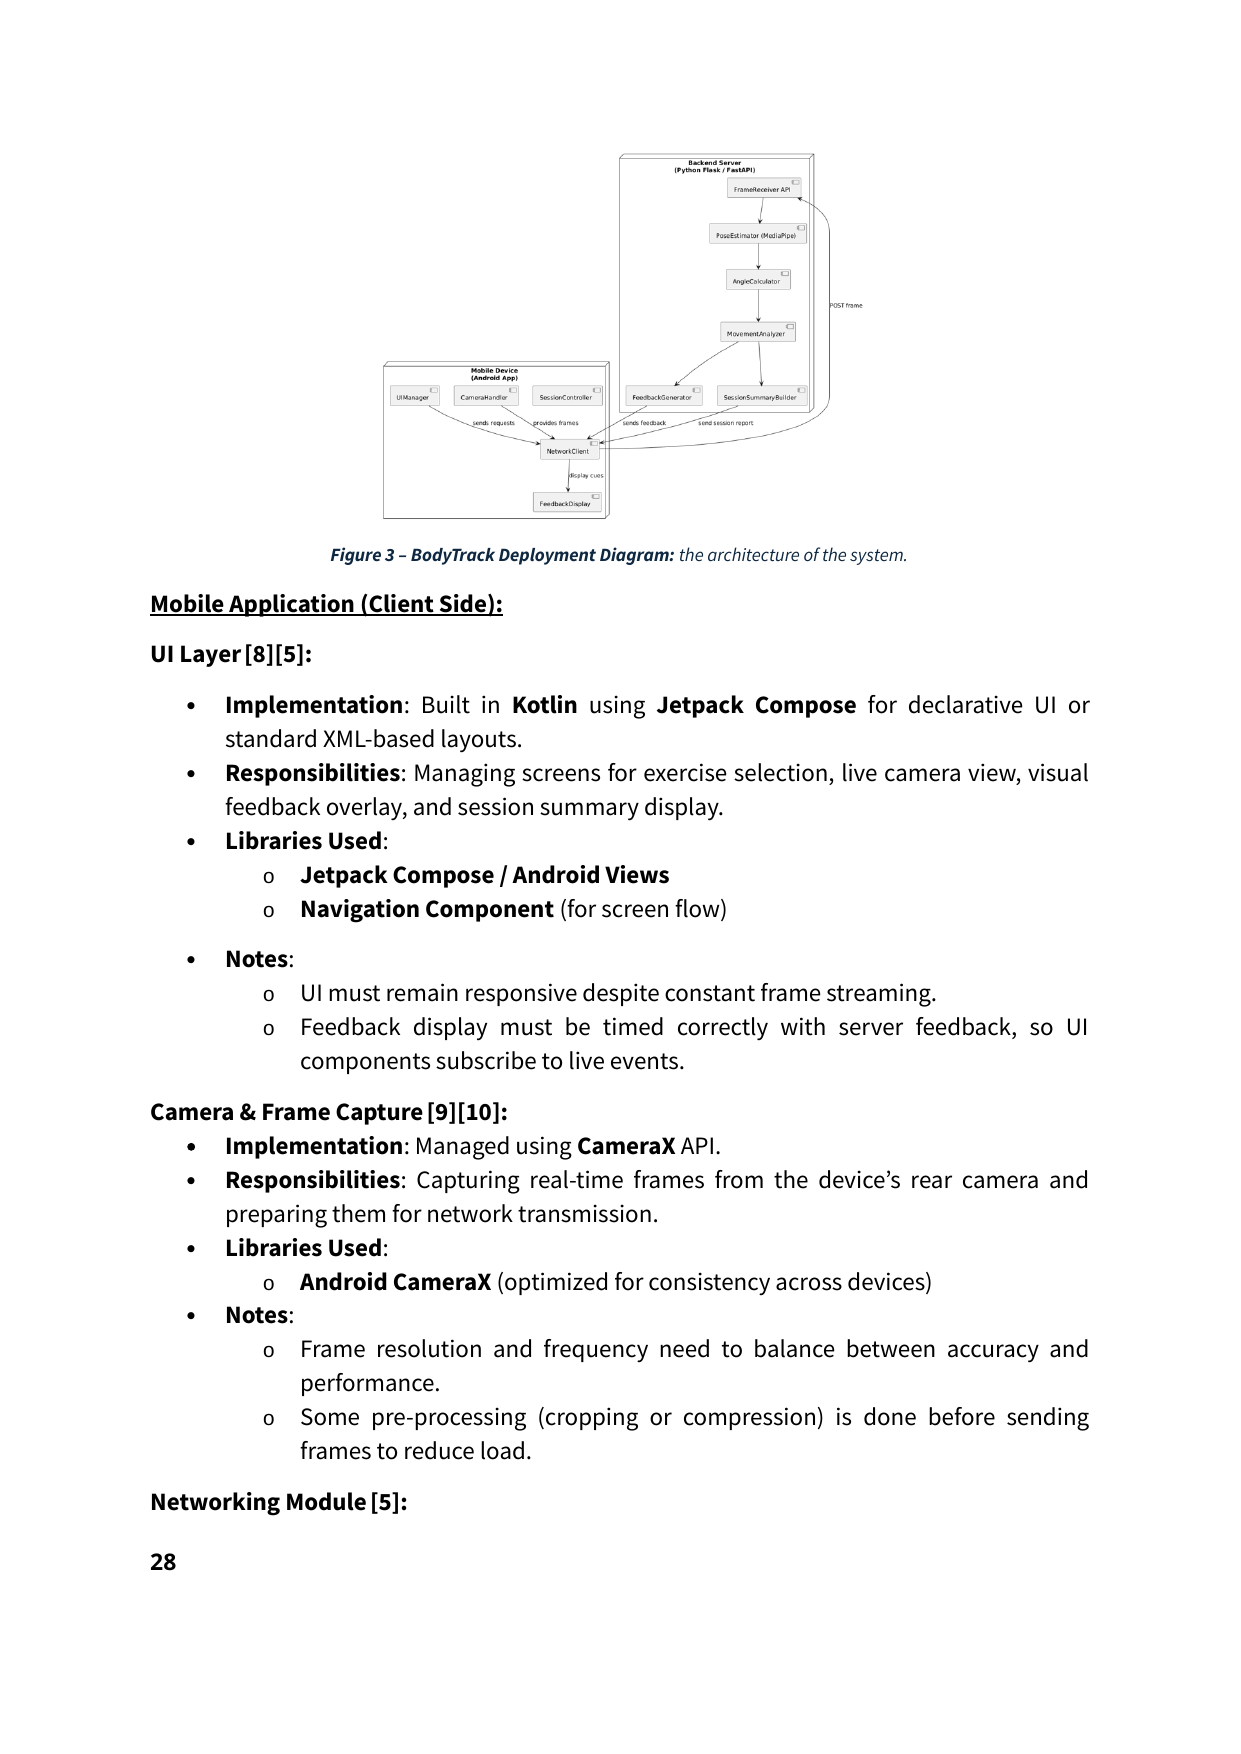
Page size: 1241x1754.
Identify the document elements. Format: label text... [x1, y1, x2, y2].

text Camera & Frame Capture [9][10]: [150, 1096, 1090, 1127]
text UI Layer [8][5]: [150, 638, 1090, 669]
list Notes: [187, 943, 1090, 974]
list Jetpack Compose / Android Views [262, 858, 1090, 890]
list Implementation: Managed using CameraX API. [187, 1129, 1090, 1161]
list Android CameraX (optimized for consistency across devices) [262, 1265, 1090, 1297]
text Mobile Application (Client Side): [150, 587, 1090, 619]
list Notes: [187, 1299, 1090, 1331]
list Some pre-processing (cropping or compression) is done before sending frames to reduce load. [262, 1401, 1090, 1467]
list Feedback display must be timed correctly with server feedback, so UI components subscribe to live events. [262, 1011, 1090, 1076]
list Navigation Component (for screen flow) [262, 892, 1090, 924]
list Libraries Used: [187, 1231, 1090, 1263]
text Networking Module [5]: [150, 1486, 1090, 1517]
list Frame resolution and frequency need to balance between accuracy and performance. [262, 1333, 1090, 1399]
text Figure 3 – BodyTrack Deployment Diagram: the architecture of the system. [150, 543, 1090, 567]
list Implementation: Built in Kotlin using Jetpack Compose for declarative UI or standard XML-based layouts. [187, 689, 1090, 754]
list Responsibilities: Capturing real-time frames from the device’s rear camera and preparing them for network transmission. [187, 1163, 1090, 1229]
list Libraries Used: [187, 824, 1090, 856]
list Responsibilities: Managing screens for exercise selection, live camera view, visual feedback overlay, and session summary display. [187, 757, 1090, 822]
picture [376, 150, 865, 525]
list UI must remain responsive despite constant frame streaming. [262, 977, 1090, 1008]
